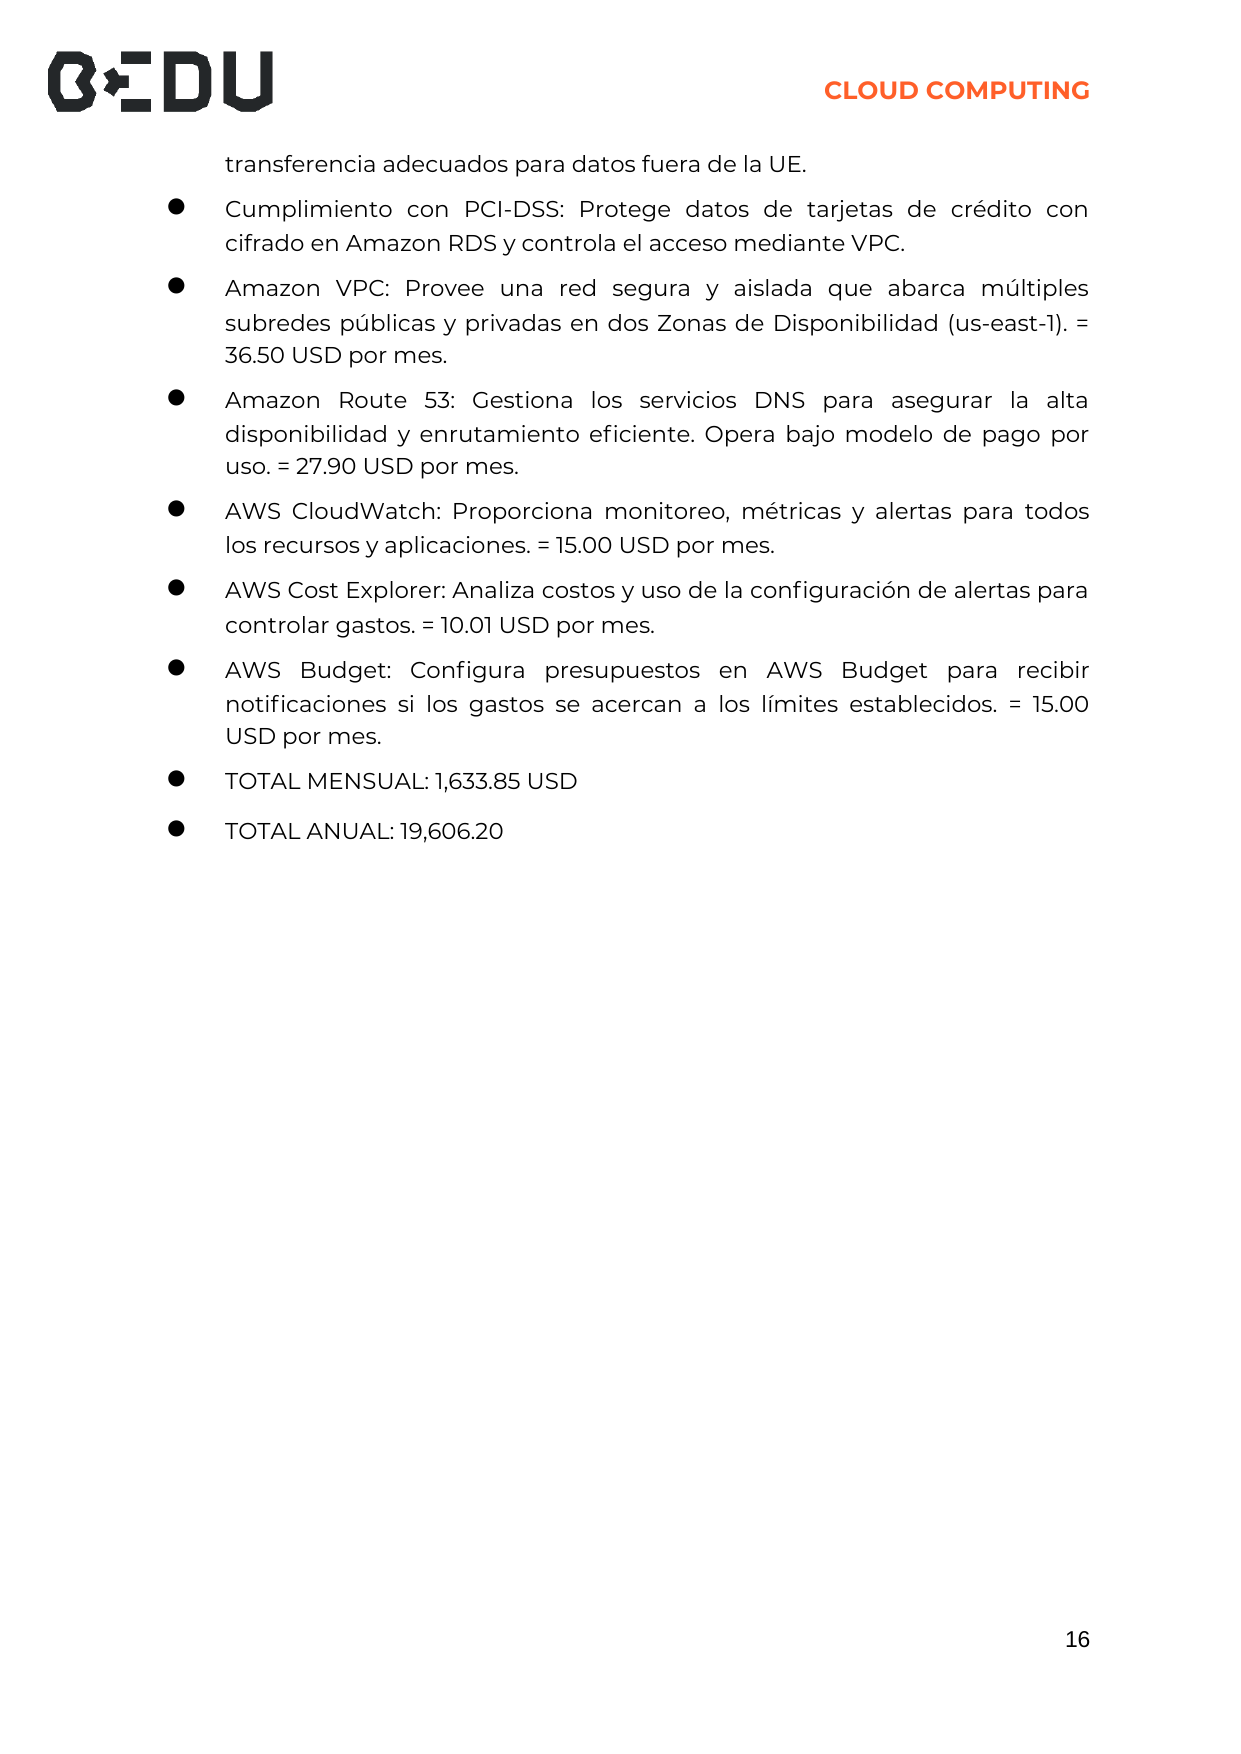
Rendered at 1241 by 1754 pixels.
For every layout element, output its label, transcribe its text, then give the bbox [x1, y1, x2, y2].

list Amazon Route 53: Gestiona los servicios DNS para asegurar la alta disponibilidad y enrutamiento eficiente. Opera bajo modelo de pago por uso. = 27.90 USD por mes. [187, 373, 1090, 480]
list Amazon VPC: Provee una red segura y aislada que abarca múltiples subredes públicas y privadas en dos Zonas de Disponibilidad (us-east-1). = 36.50 USD por mes. [187, 261, 1090, 369]
list TOTAL MENSUAL: 1,633.85 USD [187, 754, 1090, 798]
list AWS CloudWatch: Proporciona monitoreo, métricas y alertas para todos los recursos y aplicaciones. = 15.00 USD por mes. [187, 484, 1090, 559]
list AWS Budget: Configura presupuestos en AWS Budget para recibir notificaciones si los gastos se acercan a los límites establecidos. = 15.00 USD por mes. [187, 643, 1090, 750]
picture [45, 45, 275, 117]
list TOTAL ANUAL: 19,606.20 [187, 804, 1090, 847]
list AWS Cost Explorer: Analiza costos y uso de la configuración de alertas para controlar gastos. = 10.01 USD por mes. [187, 564, 1090, 639]
list Cumplimiento con PCI-DSS: Protege datos de tarjetas de crédito con cifrado en Amazon RDS y controla el acceso mediante VPC. [187, 182, 1090, 257]
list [187, 150, 1090, 178]
